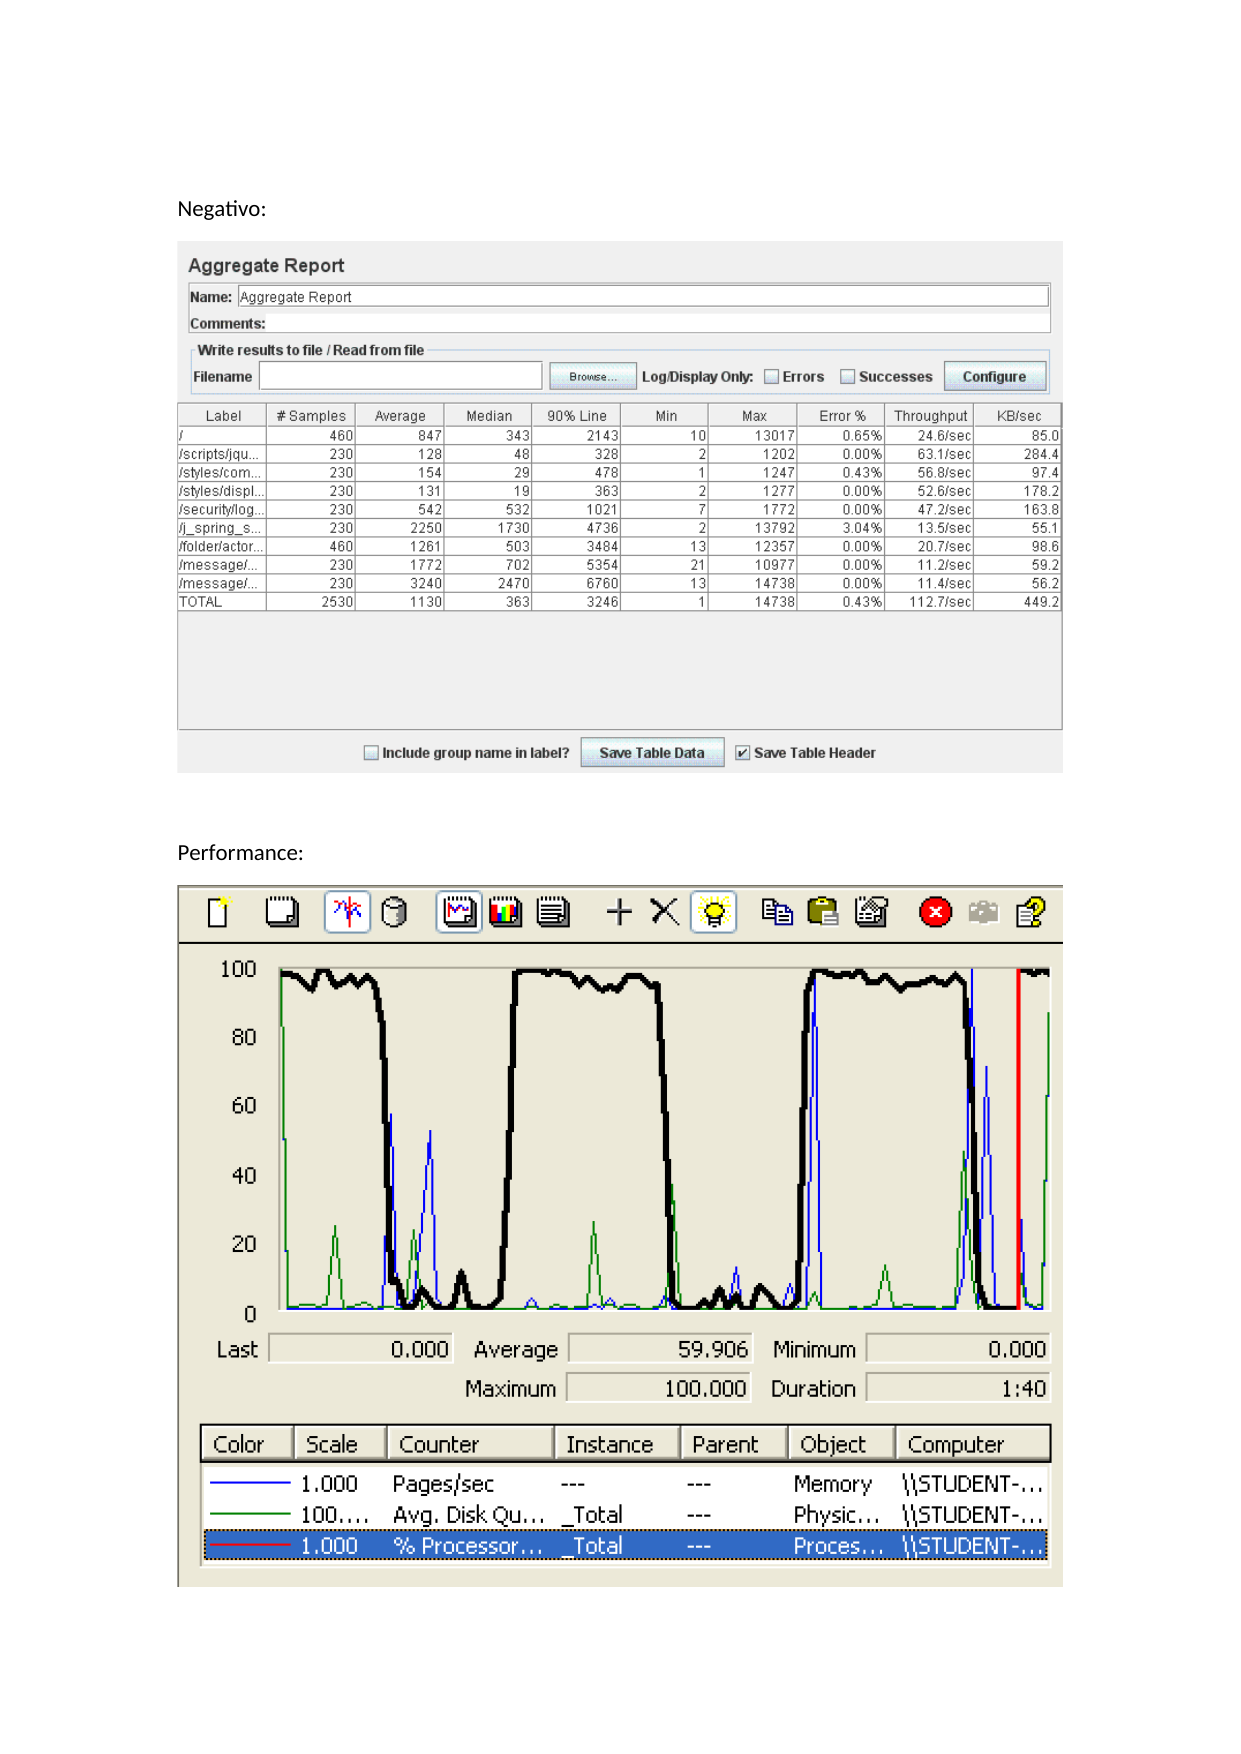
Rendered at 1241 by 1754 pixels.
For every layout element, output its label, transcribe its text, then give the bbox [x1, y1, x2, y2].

text Negativo: [177, 194, 1063, 222]
text Performance: [177, 838, 1063, 866]
picture [177, 885, 1063, 1587]
picture [177, 241, 1063, 773]
